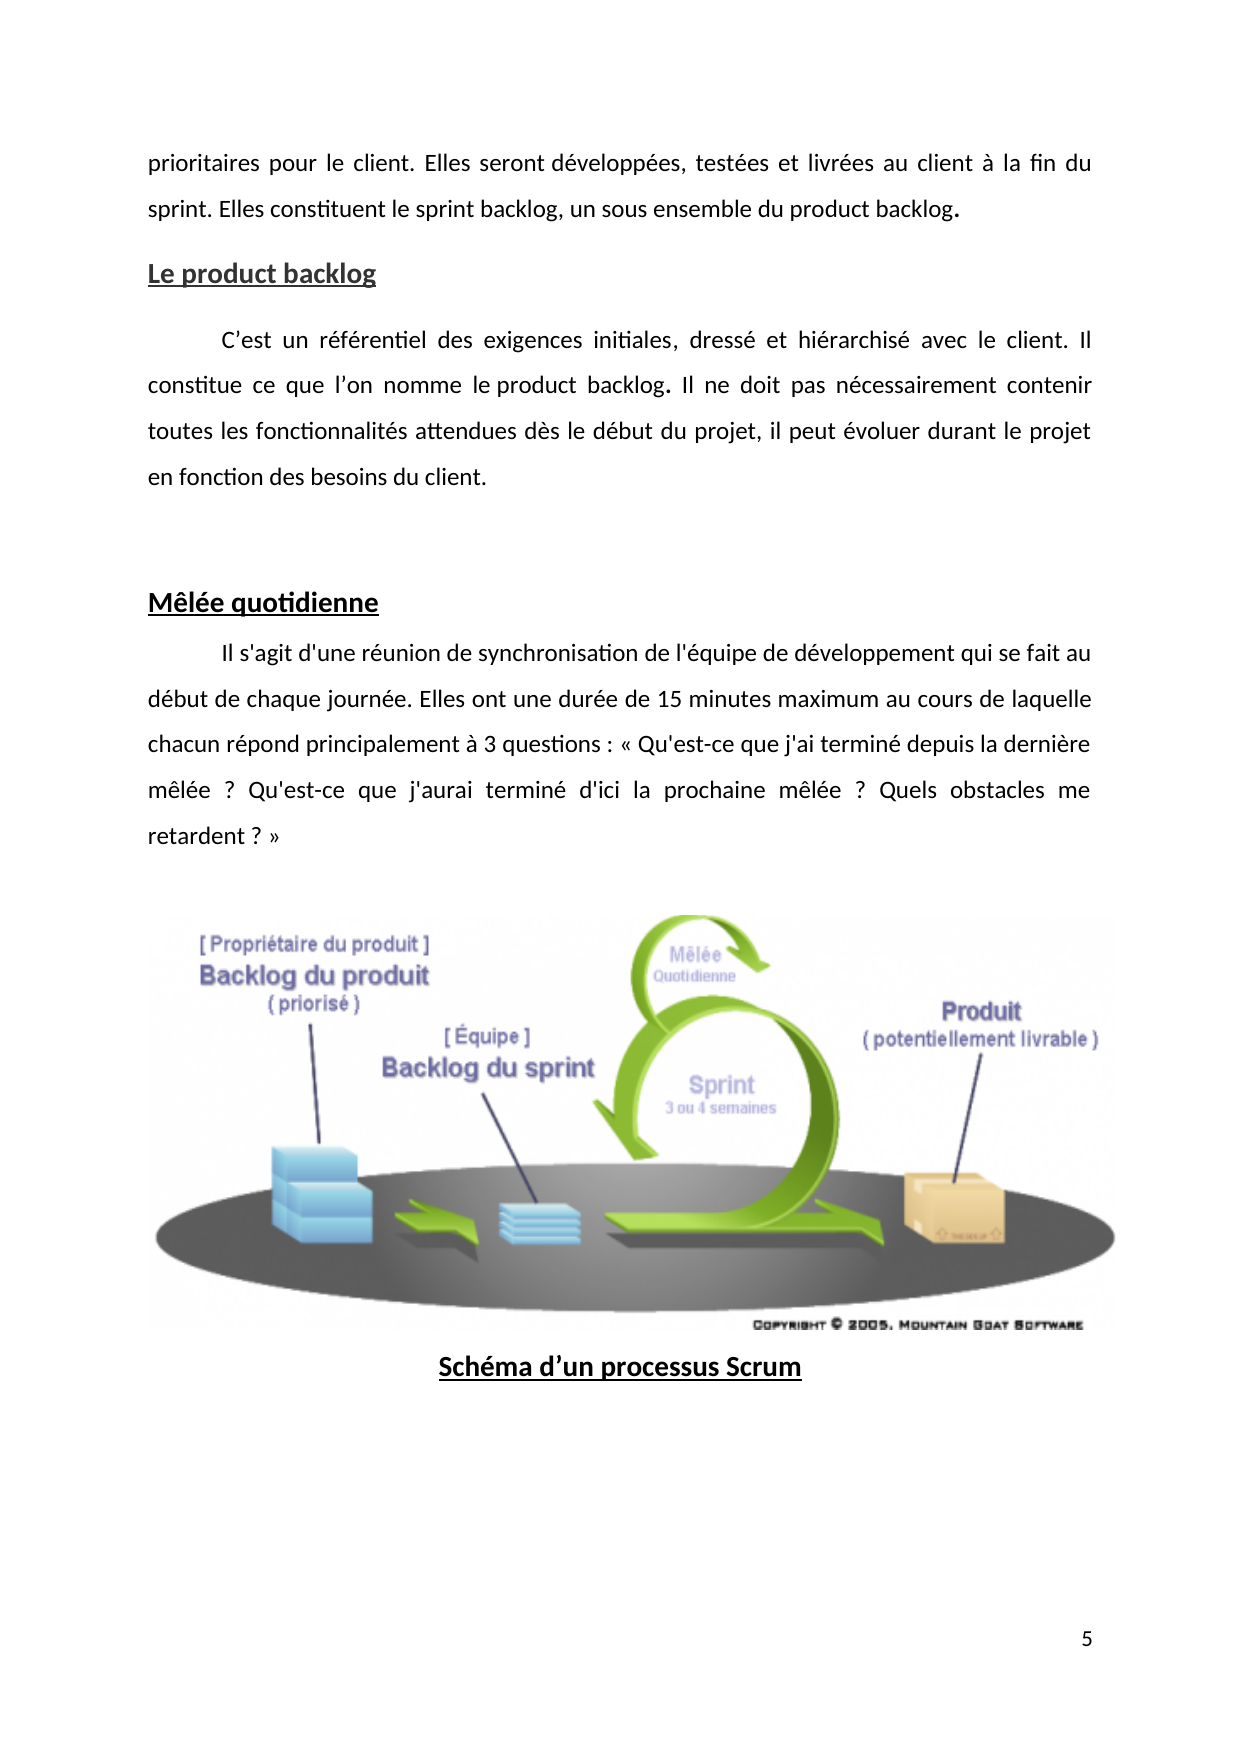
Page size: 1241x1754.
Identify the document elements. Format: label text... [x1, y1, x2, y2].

picture [147, 915, 1117, 1330]
text Le product backlog [148, 255, 1093, 290]
text Mêlée quotidienne [148, 584, 1093, 619]
text Il s'agit d'une réunion de synchronisation de l'équipe de développement qui se fait au début de chaque journée. Elles ont une durée de 15 minutes maximum au cours de laquelle chacun répond principalement à 3 questions : « Qu'est-ce que j'ai terminé depuis la dernière mêlée ? Qu'est-ce que j'aurai terminé d'ici la prochaine mêlée ? Quels obstacles me retardent ? » [148, 637, 1093, 851]
text Schéma d’un processus Scrum [148, 1348, 1093, 1384]
text C’est un référentiel des exigences initiales, dressé et hiérarchisé avec le client. Il constitue ce que l’on nomme le product backlog. Il ne doit pas nécessairement contenir toutes les fonctionnalités attendues dès le début du projet, il peut évoluer durant le projet en fonction des besoins du client. [148, 324, 1093, 491]
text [148, 178, 1093, 224]
